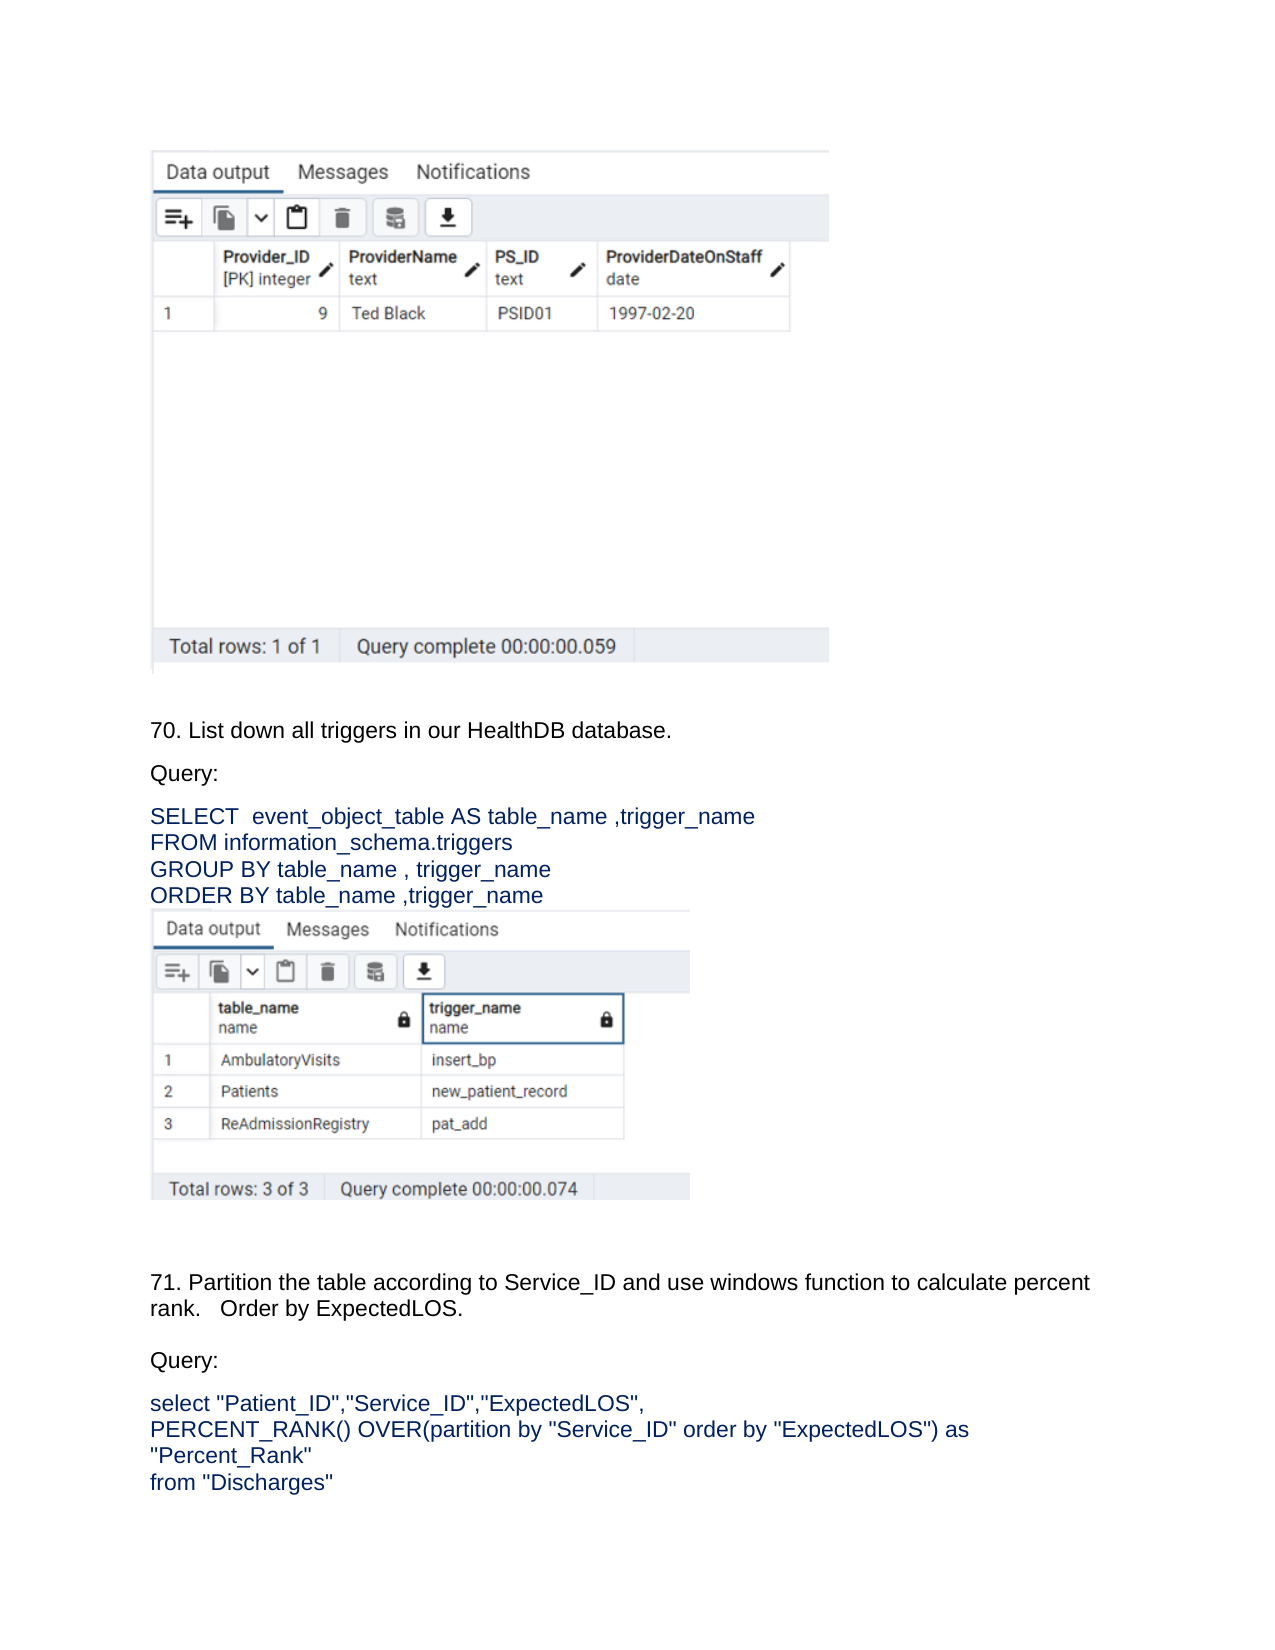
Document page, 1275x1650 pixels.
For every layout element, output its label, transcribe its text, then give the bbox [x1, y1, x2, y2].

picture [150, 908, 690, 1200]
text PERCENT_RANK() OVER(partition by "Service_ID" order by "ExpectedLOS") as "Percent_Rank" [150, 1416, 1125, 1469]
picture [150, 150, 829, 674]
text GROUP BY table_name , trigger_name [150, 856, 1125, 882]
text ORDER BY table_name ,trigger_name [150, 882, 1125, 908]
text Query: [150, 760, 1125, 786]
text SELECT event_object_table AS table_name ,trigger_name [150, 803, 1125, 829]
text 71. Partition the table according to Service_ID and use windows function to calculate percent rank. Order by ExpectedLOS. [150, 1216, 1125, 1322]
text select "Patient_ID","Service_ID","ExpectedLOS", [150, 1389, 1125, 1416]
text 70. List down all triggers in our HealthDB database. [150, 717, 1125, 743]
text from "Discharges" [150, 1469, 1125, 1495]
text FROM information_schema.triggers [150, 829, 1125, 856]
text Query: [150, 1347, 1125, 1373]
